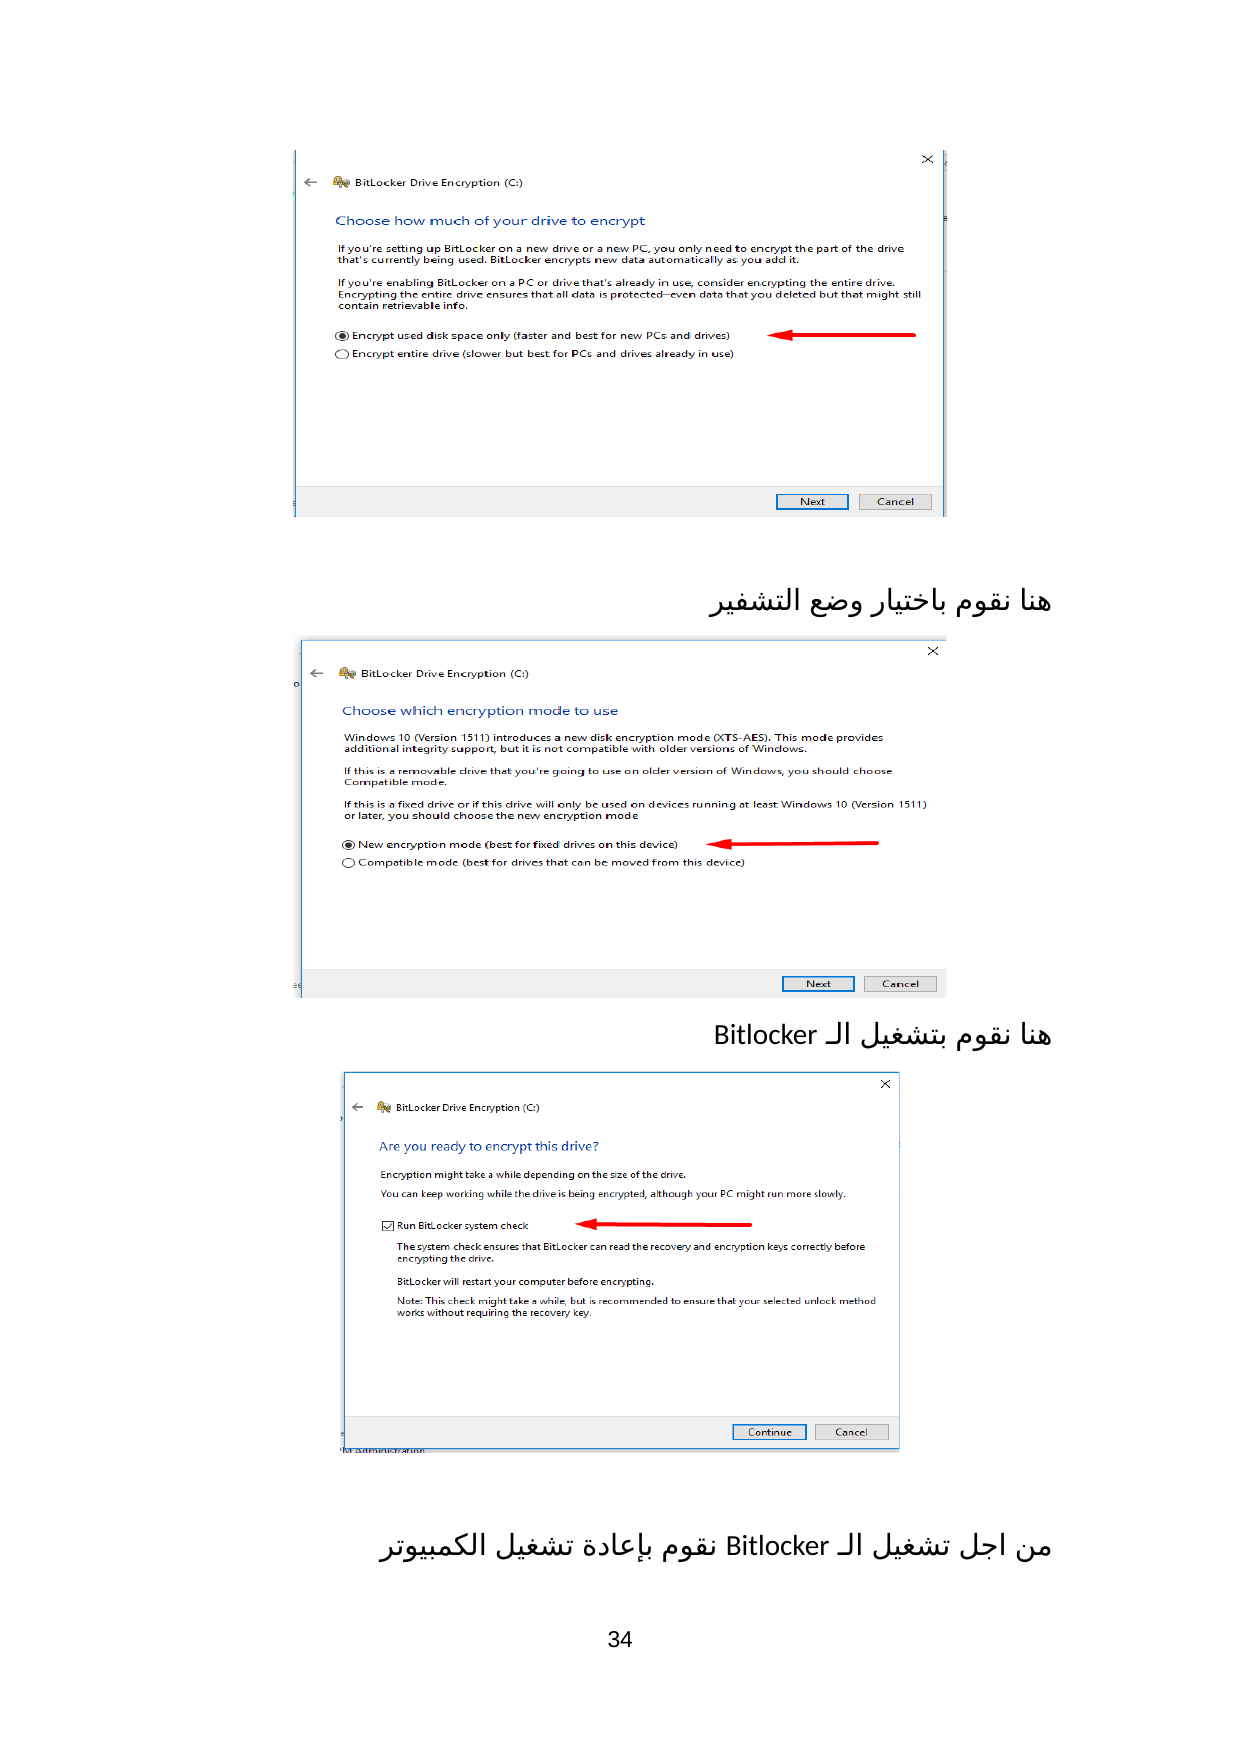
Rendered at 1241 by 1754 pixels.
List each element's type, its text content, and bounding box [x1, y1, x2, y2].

text هنا نقوم باختيار وضع التشفير [187, 583, 1053, 616]
picture [292, 150, 948, 517]
text هنا نقوم بتشغيل الـ Bitlocker [187, 1016, 1053, 1052]
text من اجل تشغيل الـ Bitlocker نقوم بإعادة تشغيل الكمبيوتر [187, 1527, 1053, 1562]
picture [340, 1071, 900, 1453]
picture [293, 635, 947, 998]
